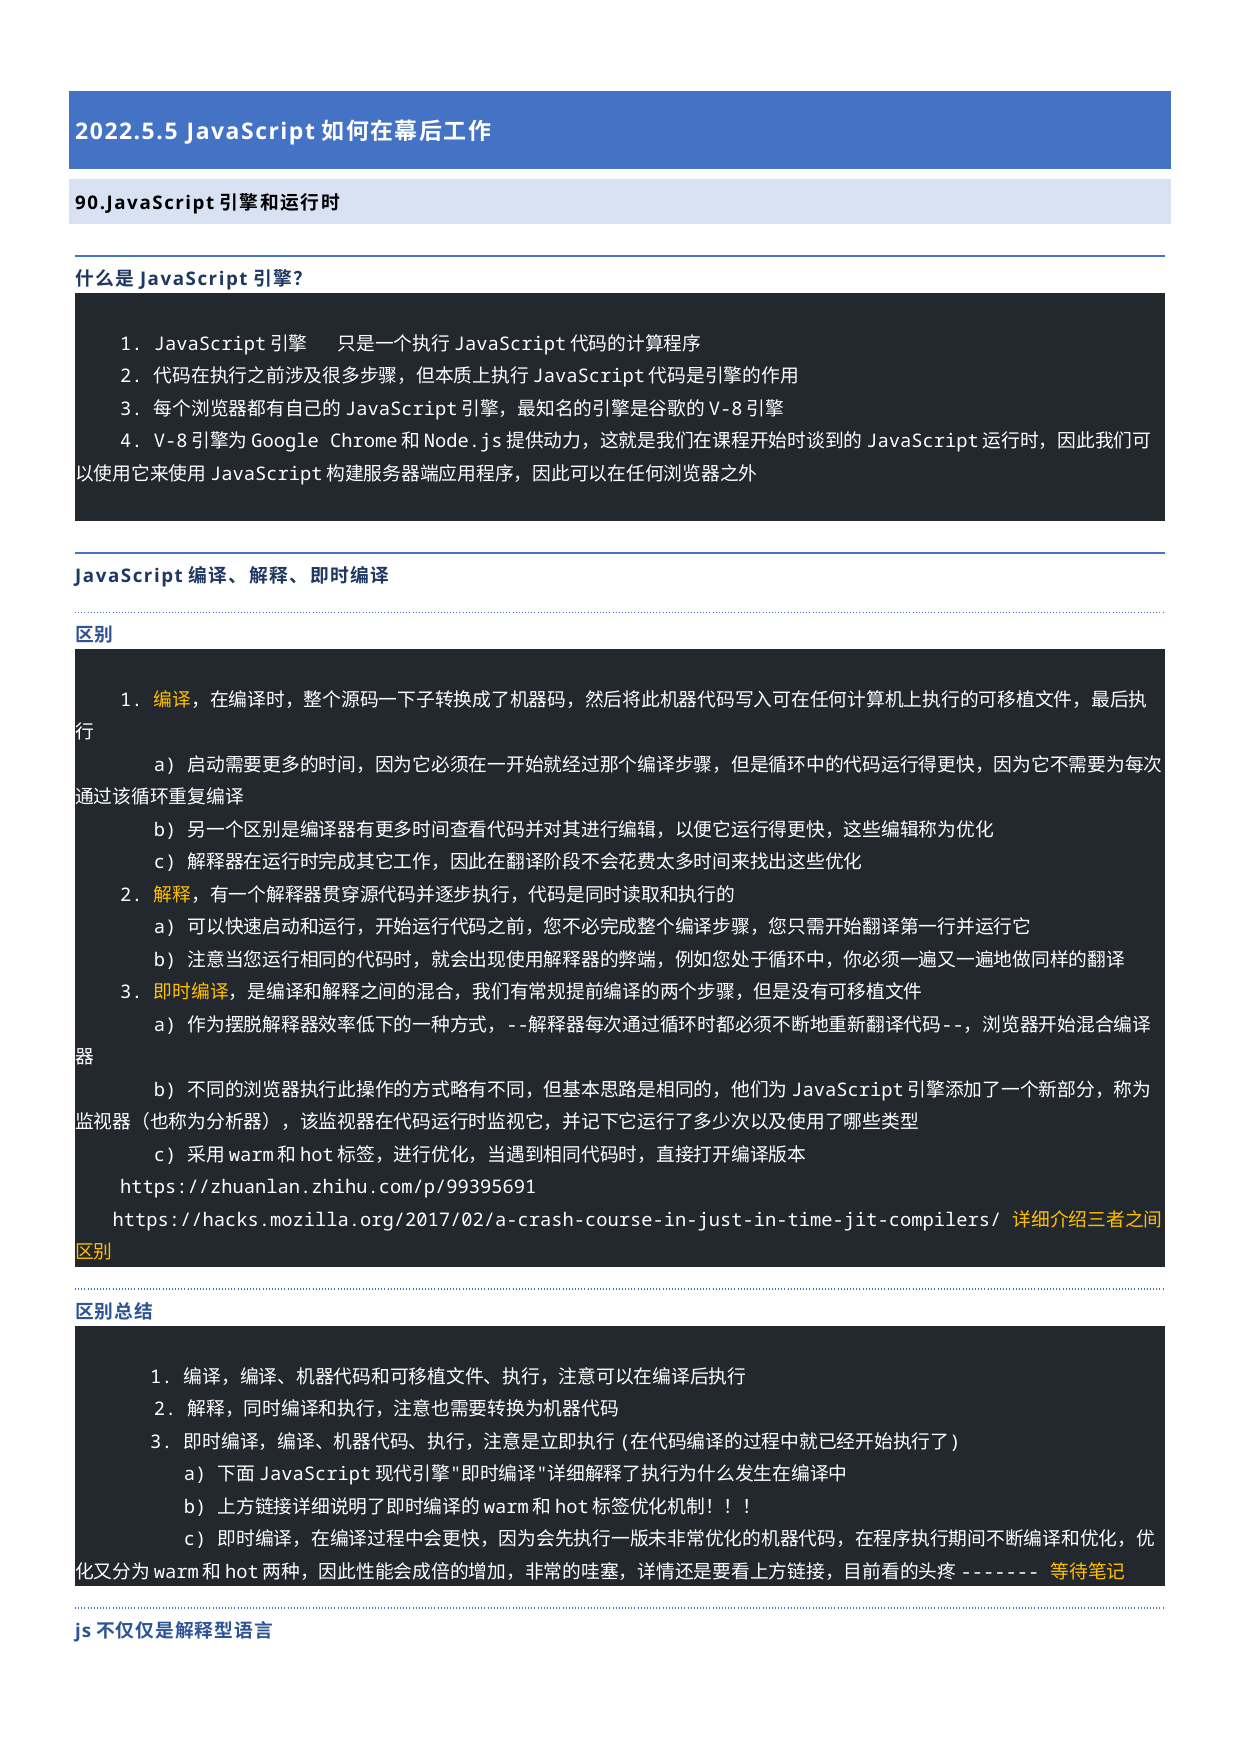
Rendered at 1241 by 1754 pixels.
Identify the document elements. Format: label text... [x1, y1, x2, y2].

text c) 解释器在运行时完成其它工作，因此在翻译阶段不会花费太多时间来找出这些优化 [75, 844, 1165, 877]
text 2. 解释，同时编译和执行，注意也需要转换为机器代码 [75, 1391, 1165, 1424]
text a) 可以快速启动和运行，开始运行代码之前，您不必完成整个编译步骤，您只需开始翻译第一行并运行它 [75, 909, 1165, 942]
text 3. 即时编译，是编译和解释之间的混合，我们有常规提前编译的两个步骤，但是没有可移植文件 [75, 974, 1165, 1007]
text a) 下面JavaScript现代引擎"即时编译"详细解释了执行为什么发生在编译中 [75, 1456, 1165, 1489]
text https://zhuanlan.zhihu.com/p/99395691 [75, 1169, 1165, 1202]
subtitle 90.JavaScript引擎和运行时 [75, 185, 1165, 218]
subtitle js不仅仅是解释型语言 [75, 1607, 1165, 1645]
subtitle JavaScript编译、解释、即时编译 [75, 554, 1165, 591]
subtitle 什么是JavaScript引擎？ [75, 257, 1165, 293]
text 1. 编译，编译、机器代码和可移植文件、执行，注意可以在编译后执行 [75, 1359, 1165, 1391]
text 1. 编译，在编译时，整个源码一下子转换成了机器码，然后将此机器代码写入可在任何计算机上执行的可移植文件，最后执行 [75, 682, 1165, 747]
text a) 作为摆脱解释器效率低下的一种方式，--解释器每次通过循环时都必须不断地重新翻译代码--，浏览器开始混合编译器 [75, 1007, 1165, 1072]
text 4. V-8引擎为Google Chrome和Node.js提供动力，这就是我们在课程开始时谈到的JavaScript运行时，因此我们可以使用它来使用JavaScript构建服务器端应用程序，因此可以在任何浏览器之外 [75, 423, 1165, 488]
text a) 启动需要更多的时间，因为它必须在一开始就经过那个编译步骤，但是循环中的代码运行得更快，因为它不需要为每次通过该循环重复编译 [75, 747, 1165, 812]
text b) 另一个区别是编译器有更多时间查看代码并对其进行编辑，以便它运行得更快，这些编辑称为优化 [75, 812, 1165, 844]
text 3. 每个浏览器都有自己的JavaScript引擎，最知名的引擎是谷歌的V-8引擎 [75, 391, 1165, 423]
text b) 上方链接详细说明了即时编译的warm和hot标签优化机制！！！ [75, 1489, 1165, 1521]
text b) 注意当您运行相同的代码时，就会出现使用解释器的弊端，例如您处于循环中，你必须一遍又一遍地做同样的翻译 [75, 942, 1165, 974]
text c) 采用warm和hot标签，进行优化，当遇到相同代码时，直接打开编译版本 [75, 1137, 1165, 1169]
text b) 不同的浏览器执行此操作的方式略有不同，但基本思路是相同的，他们为JavaScript引擎添加了一个新部分，称为监视器（也称为分析器），该监视器在代码运行时监视它，并记下它运行了多少次以及使用了哪些类型 [75, 1072, 1165, 1137]
subtitle 区别总结 [75, 1288, 1165, 1326]
text 2. 解释，有一个解释器贯穿源代码并逐步执行，代码是同时读取和执行的 [75, 877, 1165, 909]
text 1. JavaScript引擎 只是一个执行JavaScript代码的计算程序 [75, 326, 1165, 358]
text c) 即时编译，在编译过程中会更快，因为会先执行一版未非常优化的机器代码，在程序执行期间不断编译和优化，优化又分为warm和hot两种，因此性能会成倍的增加，非常的哇塞，详情还是要看上方链接，目前看的头疼 ------- 等待笔记 [75, 1521, 1165, 1586]
subtitle 区别 [75, 611, 1165, 649]
text https://hacks.mozilla.org/2017/02/a-crash-course-in-just-in-time-jit-compilers/ 详细介绍三者之间区别 [75, 1202, 1165, 1267]
text 3. 即时编译，编译、机器代码、执行，注意是立即执行 (在代码编译的过程中就已经开始执行了) [75, 1424, 1165, 1456]
text 2. 代码在执行之前涉及很多步骤，但本质上执行JavaScript代码是引擎的作用 [75, 358, 1165, 391]
subtitle 2022.5.5 JavaScript如何在幕后工作 [75, 98, 1165, 162]
